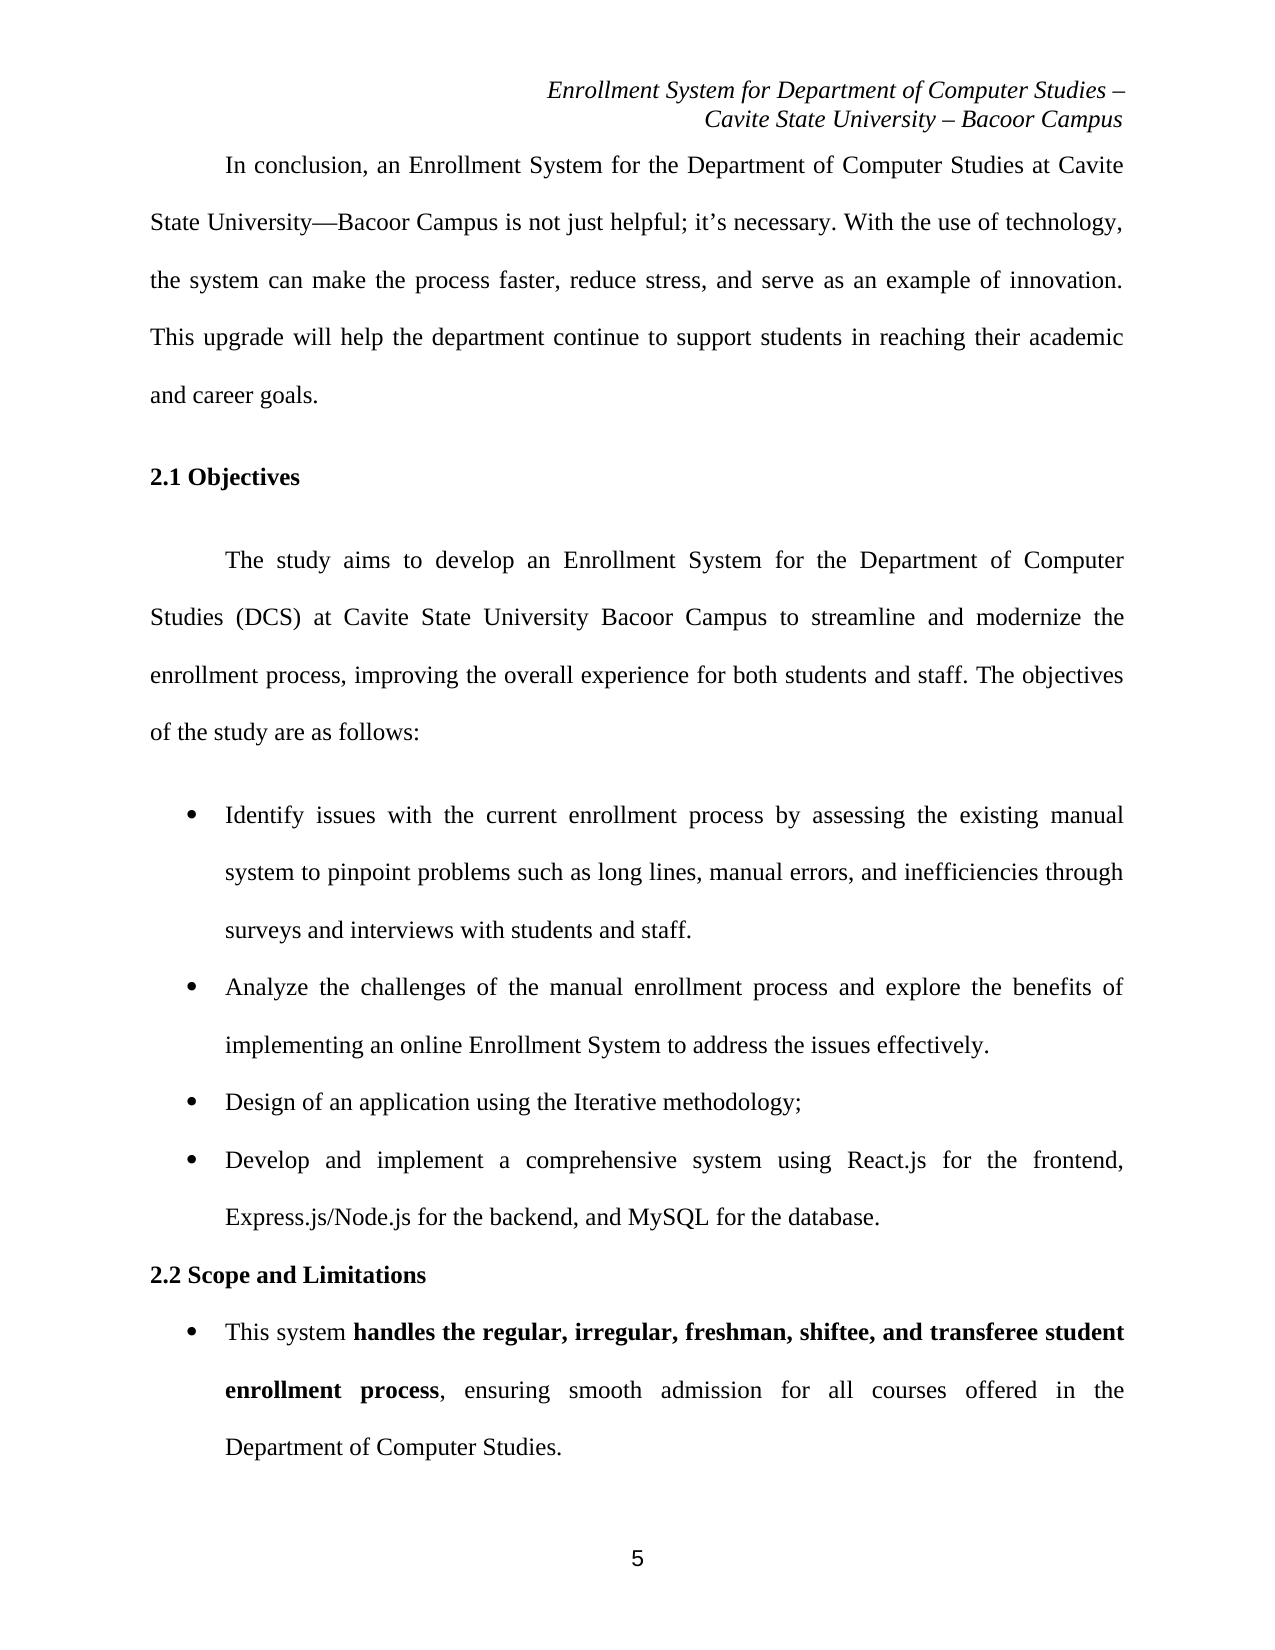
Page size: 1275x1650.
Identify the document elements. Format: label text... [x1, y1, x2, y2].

list Scope and Limitations [150, 1260, 1125, 1289]
text The study aims to develop an Enrollment System for the Department of Computer Studies (DCS) at Cavite State University Bacoor Campus to streamline and modernize the enrollment process, improving the overall experience for both students and staff. The objectives of the study are as follows: [150, 545, 1125, 746]
list Identify issues with the current enrollment process by assessing the existing manual system to pinpoint problems such as long lines, manual errors, and inefficiencies through surveys and interviews with students and staff. [187, 800, 1125, 944]
list Analyze the challenges of the manual enrollment process and explore the benefits of implementing an online Enrollment System to address the issues effectively. [187, 972, 1125, 1059]
list Develop and implement a comprehensive system using React.js for the frontend, Express.js/Node.js for the backend, and MySQL for the database. [187, 1145, 1125, 1231]
list Objectives [150, 462, 1125, 491]
text In conclusion, an Enrollment System for the Department of Computer Studies at Cavite State University—Bacoor Campus is not just helpful; it’s necessary. With the use of technology, the system can make the process faster, reduce stress, and serve as an example of innovation. This upgrade will help the department continue to support students in reaching their academic and career goals. [150, 150, 1125, 409]
list This system handles the regular, irregular, freshman, shiftee, and transferee student enrollment process, ensuring smooth admission for all courses offered in the Department of Computer Studies. [187, 1317, 1125, 1461]
list Design of an application using the Iterative methodology; [187, 1087, 1125, 1116]
